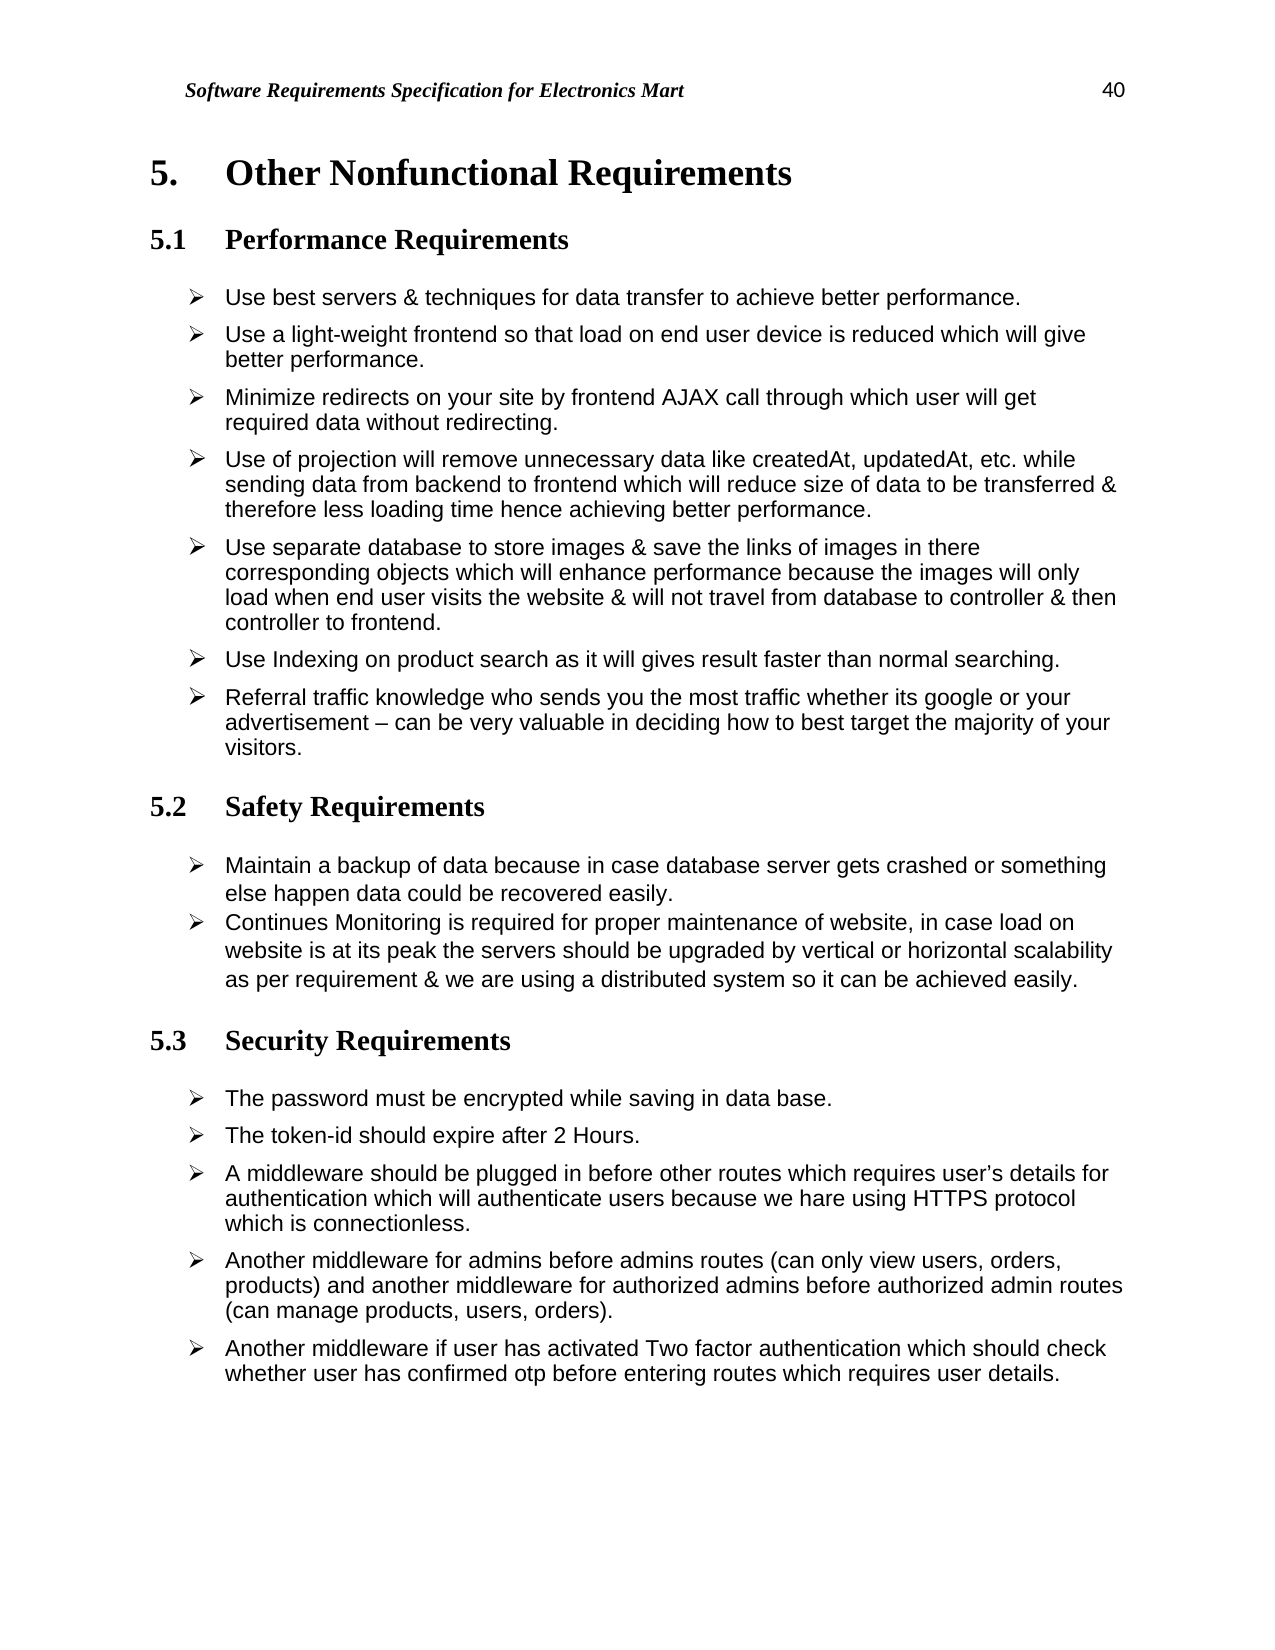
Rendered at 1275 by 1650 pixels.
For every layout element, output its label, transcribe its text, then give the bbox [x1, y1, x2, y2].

list Use separate database to store images & save the links of images in there corresponding objects which will enhance performance because the images will only load when end user visits the website & will not travel from database to controller & then controller to frontend. [187, 535, 1125, 635]
list Maintain a backup of data because in case database server gets crashed or something else happen data could be recovered easily. [187, 852, 1125, 907]
list The password must be encrypted while saving in data base. [187, 1086, 1125, 1111]
list Another middleware if user has activated Two factor authentication which should check whether user has confirmed otp before entering routes which requires user details. [187, 1336, 1125, 1386]
list Minimize redirects on your site by frontend AJAX call through which user will get required data without redirecting. [187, 385, 1125, 435]
subtitle Other Nonfunctional Requirements [150, 150, 1125, 193]
list Use best servers & techniques for data transfer to achieve better performance. [187, 285, 1125, 310]
list The token-id should expire after 2 Hours. [187, 1123, 1125, 1148]
list Use a light-weight frontend so that load on end user device is reduced which will give better performance. [187, 322, 1125, 372]
list Another middleware for admins before admins routes (can only view users, orders, products) and another middleware for authorized admins before authorized admin routes (can manage products, users, orders). [187, 1248, 1125, 1323]
list Continues Monitoring is required for proper maintenance of website, in case load on website is at its peak the servers should be upgraded by vertical or horizontal scalability as per requirement & we are using a distributed system so it can be achieved easily. [187, 909, 1125, 992]
list Use Indexing on product search as it will gives result faster than normal searching. [187, 647, 1125, 672]
subtitle Security Requirements [150, 1023, 1125, 1057]
list A middleware should be plugged in before other routes which requires user’s details for authentication which will authenticate users because we hare using HTTPS protocol which is connectionless. [187, 1161, 1125, 1236]
subtitle Safety Requirements [150, 789, 1125, 823]
list Referral traffic knowledge who sends you the most traffic whether its google or your advertisement – can be very valuable in deciding how to best target the majority of your visitors. [187, 685, 1125, 760]
subtitle Performance Requirements [150, 222, 1125, 256]
list Use of projection will remove unnecessary data like createdAt, updatedAt, etc. while sending data from backend to frontend which will reduce size of data to be transferred & therefore less loading time hence achieving better performance. [187, 447, 1125, 522]
